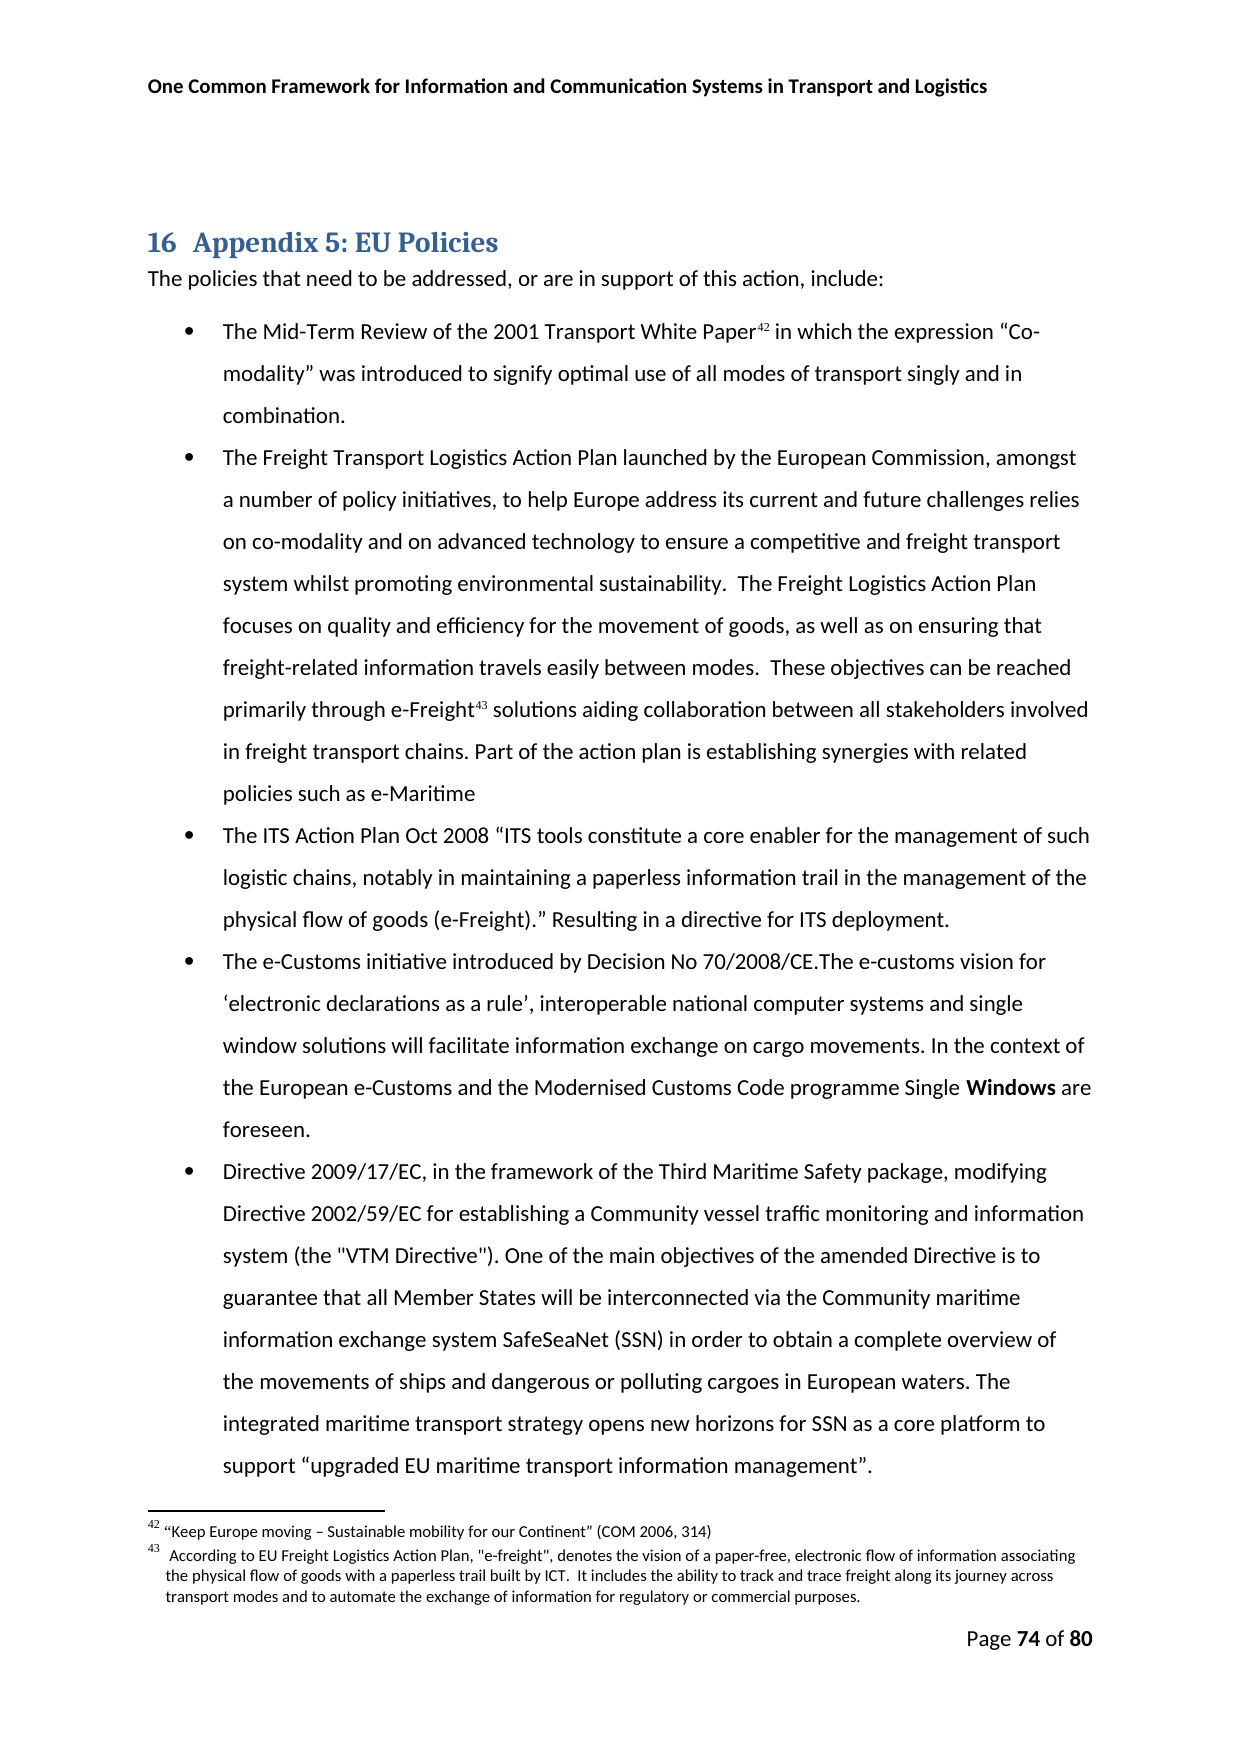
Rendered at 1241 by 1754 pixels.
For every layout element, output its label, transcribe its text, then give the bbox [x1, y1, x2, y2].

list The Mid-Term Review of the 2001 Transport White Paper in which the expression “Co-modality” was introduced to signify optimal use of all modes of transport singly and in combination. [185, 317, 1092, 429]
subtitle Appendix 5: EU Policies [148, 226, 1092, 259]
list The ITS Action Plan Oct 2008 “ITS tools constitute a core enabler for the management of such logistic chains, notably in maintaining a paperless information trail in the management of the physical flow of goods (e-Freight).” Resulting in a directive for ITS deployment. [185, 821, 1092, 933]
list Directive 2009/17/EC, in the framework of the Third Maritime Safety package, modifying Directive 2002/59/EC for establishing a Community vessel traffic monitoring and information system (the "VTM Directive"). One of the main objectives of the amended Directive is to guarantee that all Member States will be interconnected via the Community maritime information exchange system SafeSeaNet (SSN) in order to obtain a complete overview of the movements of ships and dangerous or polluting cargoes in European waters. The integrated maritime transport strategy opens new horizons for SSN as a core platform to support “upgraded EU maritime transport information management”. [185, 1157, 1092, 1479]
list The Freight Transport Logistics Action Plan launched by the European Commission, amongst a number of policy initiatives, to help Europe address its current and future challenges relies on co-modality and on advanced technology to ensure a competitive and freight transport system whilst promoting environmental sustainability. The Freight Logistics Action Plan focuses on quality and efficiency for the movement of goods, as well as on ensuring that freight-related information travels easily between modes. These objectives can be reached primarily through e-Freight solutions aiding collaboration between all stakeholders involved in freight transport chains. Part of the action plan is establishing synergies with related policies such as e-Maritime [185, 443, 1092, 807]
text The policies that need to be addressed, or are in support of this action, include: [148, 264, 1092, 292]
list The e-Customs initiative introduced by Decision No 70/2008/CE.The e-customs vision for ‘electronic declarations as a rule’, interoperable national computer systems and single window solutions will facilitate information exchange on cargo movements. In the context of the European e-Customs and the Modernised Customs Code programme Single Windows are foreseen. [185, 947, 1092, 1143]
